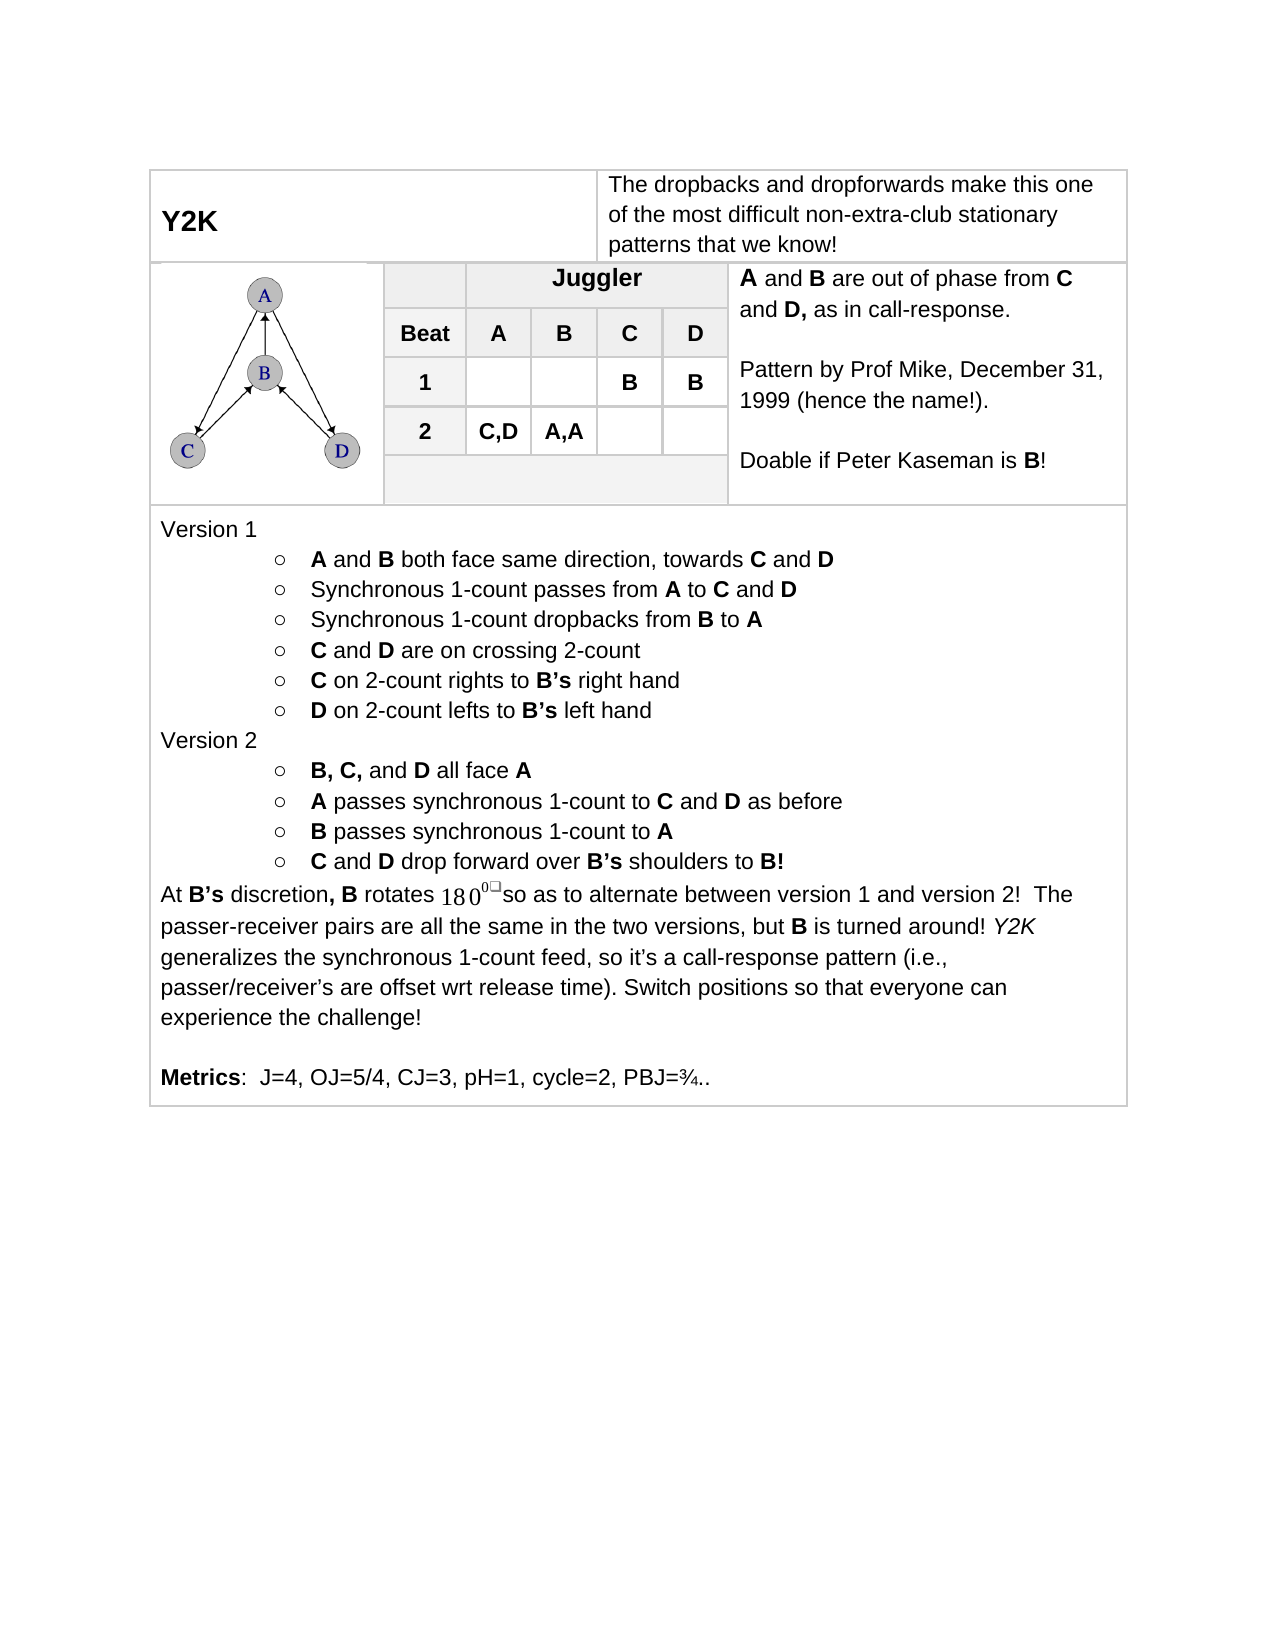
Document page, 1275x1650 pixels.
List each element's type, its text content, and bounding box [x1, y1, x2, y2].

table_cell [467, 358, 530, 405]
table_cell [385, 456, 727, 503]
table_cell 1 [385, 358, 465, 405]
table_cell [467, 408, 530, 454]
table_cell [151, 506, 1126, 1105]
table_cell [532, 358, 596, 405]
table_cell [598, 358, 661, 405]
table_cell [151, 264, 383, 503]
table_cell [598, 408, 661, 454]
table_cell Beat [385, 309, 465, 356]
table_cell D [664, 309, 727, 356]
table_cell A [467, 309, 530, 356]
table_header The dropbacks and dropforwards make this one of the most difficult non-extra-club stationary patterns that we know! [598, 171, 1126, 261]
table_header Y2K [151, 171, 596, 261]
picture [161, 263, 367, 481]
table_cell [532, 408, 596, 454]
table_cell [385, 264, 465, 307]
table_cell C [598, 309, 661, 356]
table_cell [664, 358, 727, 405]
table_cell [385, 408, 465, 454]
table_cell A and B are out of phase from C and D, as in call-response. Pattern by Prof Mike, December 31, 1999 (hence the name!). Doable if Peter Kaseman is B! [729, 264, 1126, 503]
table_cell Juggler [467, 264, 727, 307]
table_cell B [532, 309, 596, 356]
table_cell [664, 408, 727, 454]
